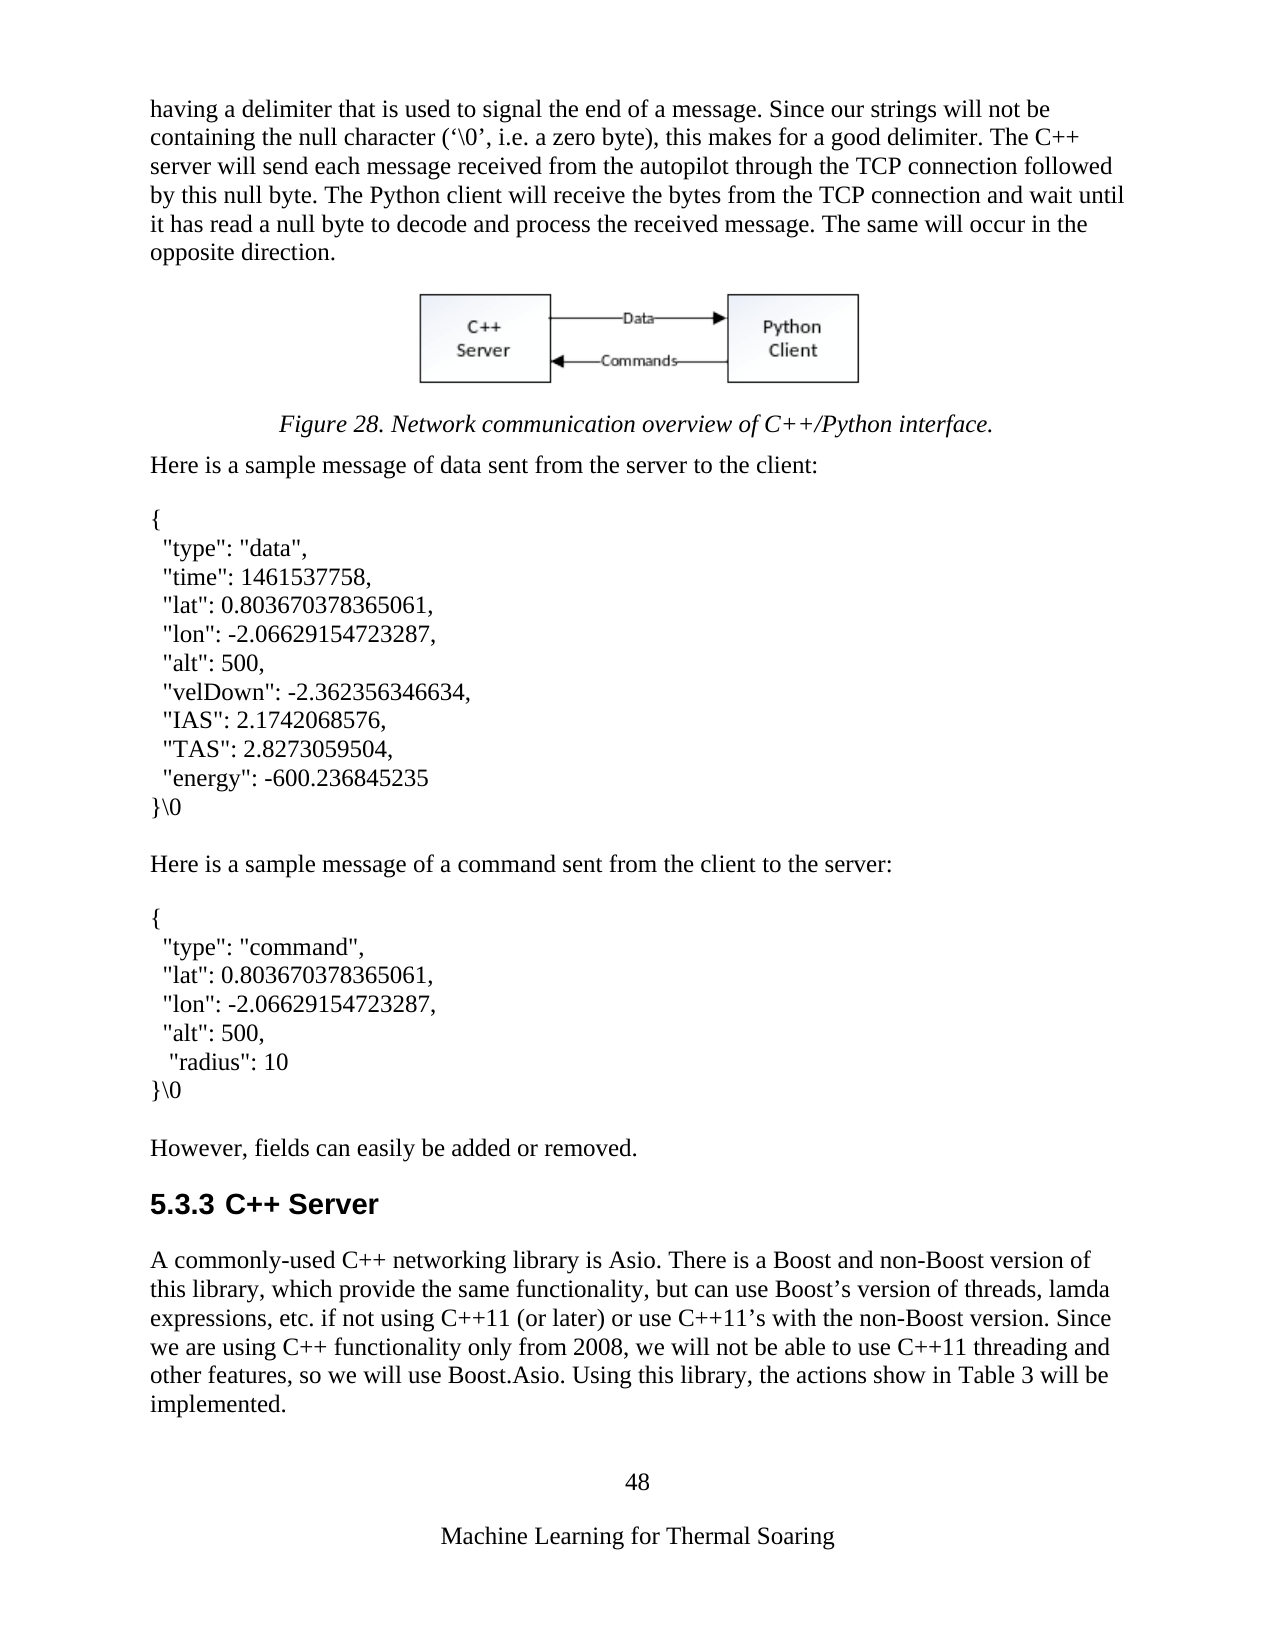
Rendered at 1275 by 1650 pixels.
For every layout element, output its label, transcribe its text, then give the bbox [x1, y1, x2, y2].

text "energy": -600.236845235 [150, 763, 1125, 792]
text "IAS": 2.1742068576, [150, 706, 1125, 734]
text "lat": 0.803670378365061, [150, 591, 1125, 619]
text "type": "command", [150, 932, 1125, 961]
text }\0 [150, 1076, 1125, 1104]
text "time": 1461537758, [150, 562, 1125, 591]
text }\0 [150, 792, 1125, 821]
text Figure 28. Network communication overview of C++/Python interface. [150, 409, 1125, 438]
text Here is a sample message of data sent from the server to the client: [150, 451, 1125, 479]
text "lon": -2.06629154723287, [150, 989, 1125, 1018]
text Here is a sample message of a command sent from the client to the server: [150, 849, 1125, 878]
text "type": "data", [150, 533, 1125, 562]
text "lon": -2.06629154723287, [150, 619, 1125, 648]
text "velDown": -2.362356346634, [150, 677, 1125, 706]
text "alt": 500, [150, 1018, 1125, 1047]
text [150, 94, 1125, 266]
text However, fields can easily be added or removed. [150, 1133, 1125, 1162]
text { [150, 504, 1125, 533]
text "alt": 500, [150, 648, 1125, 677]
text "radius": 10 [150, 1047, 1125, 1076]
text A commonly-used C++ networking library is Asio. There is a Boost and non-Boost version of this library, which provide the same functionality, but can use Boost’s version of threads, lamda expressions, etc. if not using C++11 (or later) or use C++11’s with the non-Boost version. Since we are using C++ functionality only from 2008, we will not be able to use C++11 threading and other features, so we will use Boost.Asio. Using this library, the actions show in Table 3 will be implemented. [150, 1245, 1125, 1418]
text { [150, 903, 1125, 932]
text "TAS": 2.8273059504, [150, 734, 1125, 763]
text "lat": 0.803670378365061, [150, 961, 1125, 989]
subtitle C++ Server [150, 1187, 1125, 1220]
